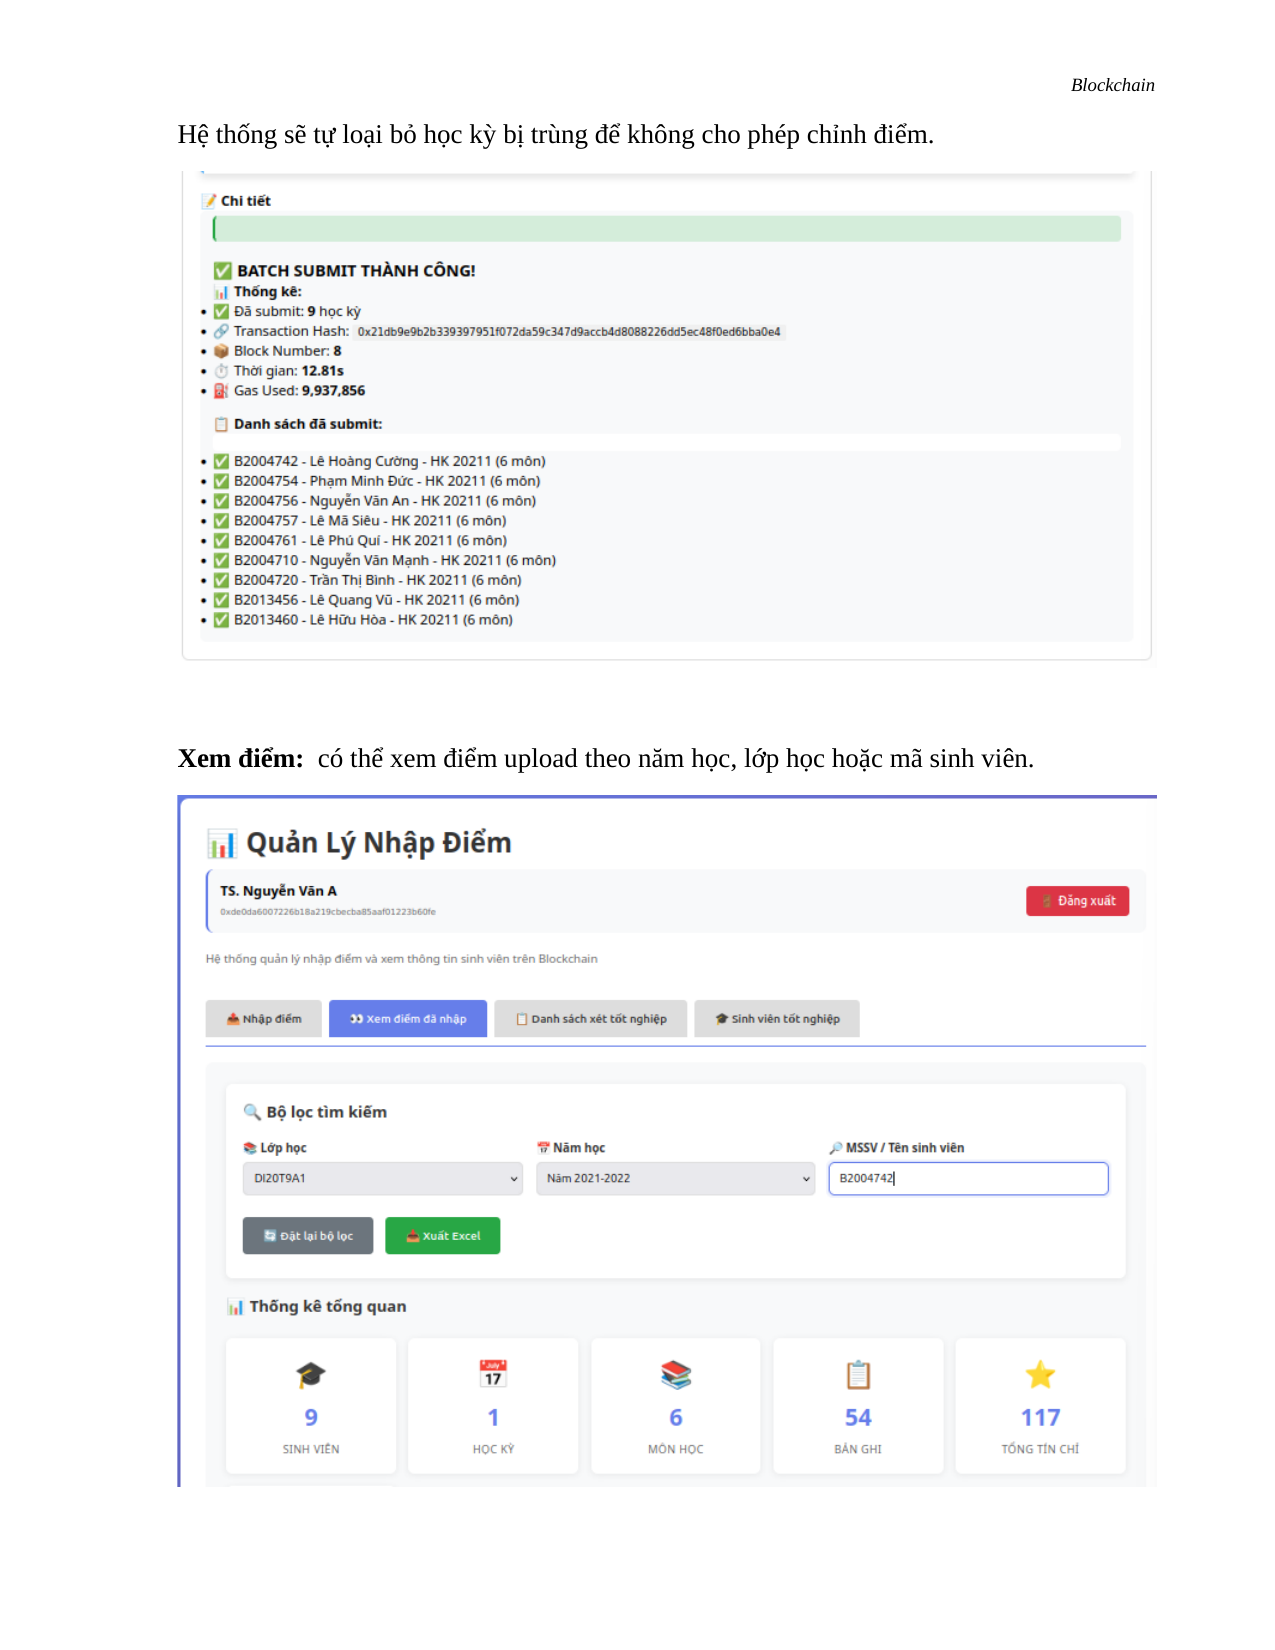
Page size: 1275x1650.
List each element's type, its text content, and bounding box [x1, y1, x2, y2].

text Hệ thống sẽ tự loại bỏ học kỳ bị trùng để không cho phép chỉnh điểm. [177, 118, 1157, 149]
picture [177, 795, 1157, 1487]
picture [177, 171, 1157, 668]
text Xem điểm: có thể xem điểm upload theo năm học, lớp học hoặc mã sinh viên. [177, 742, 1157, 773]
